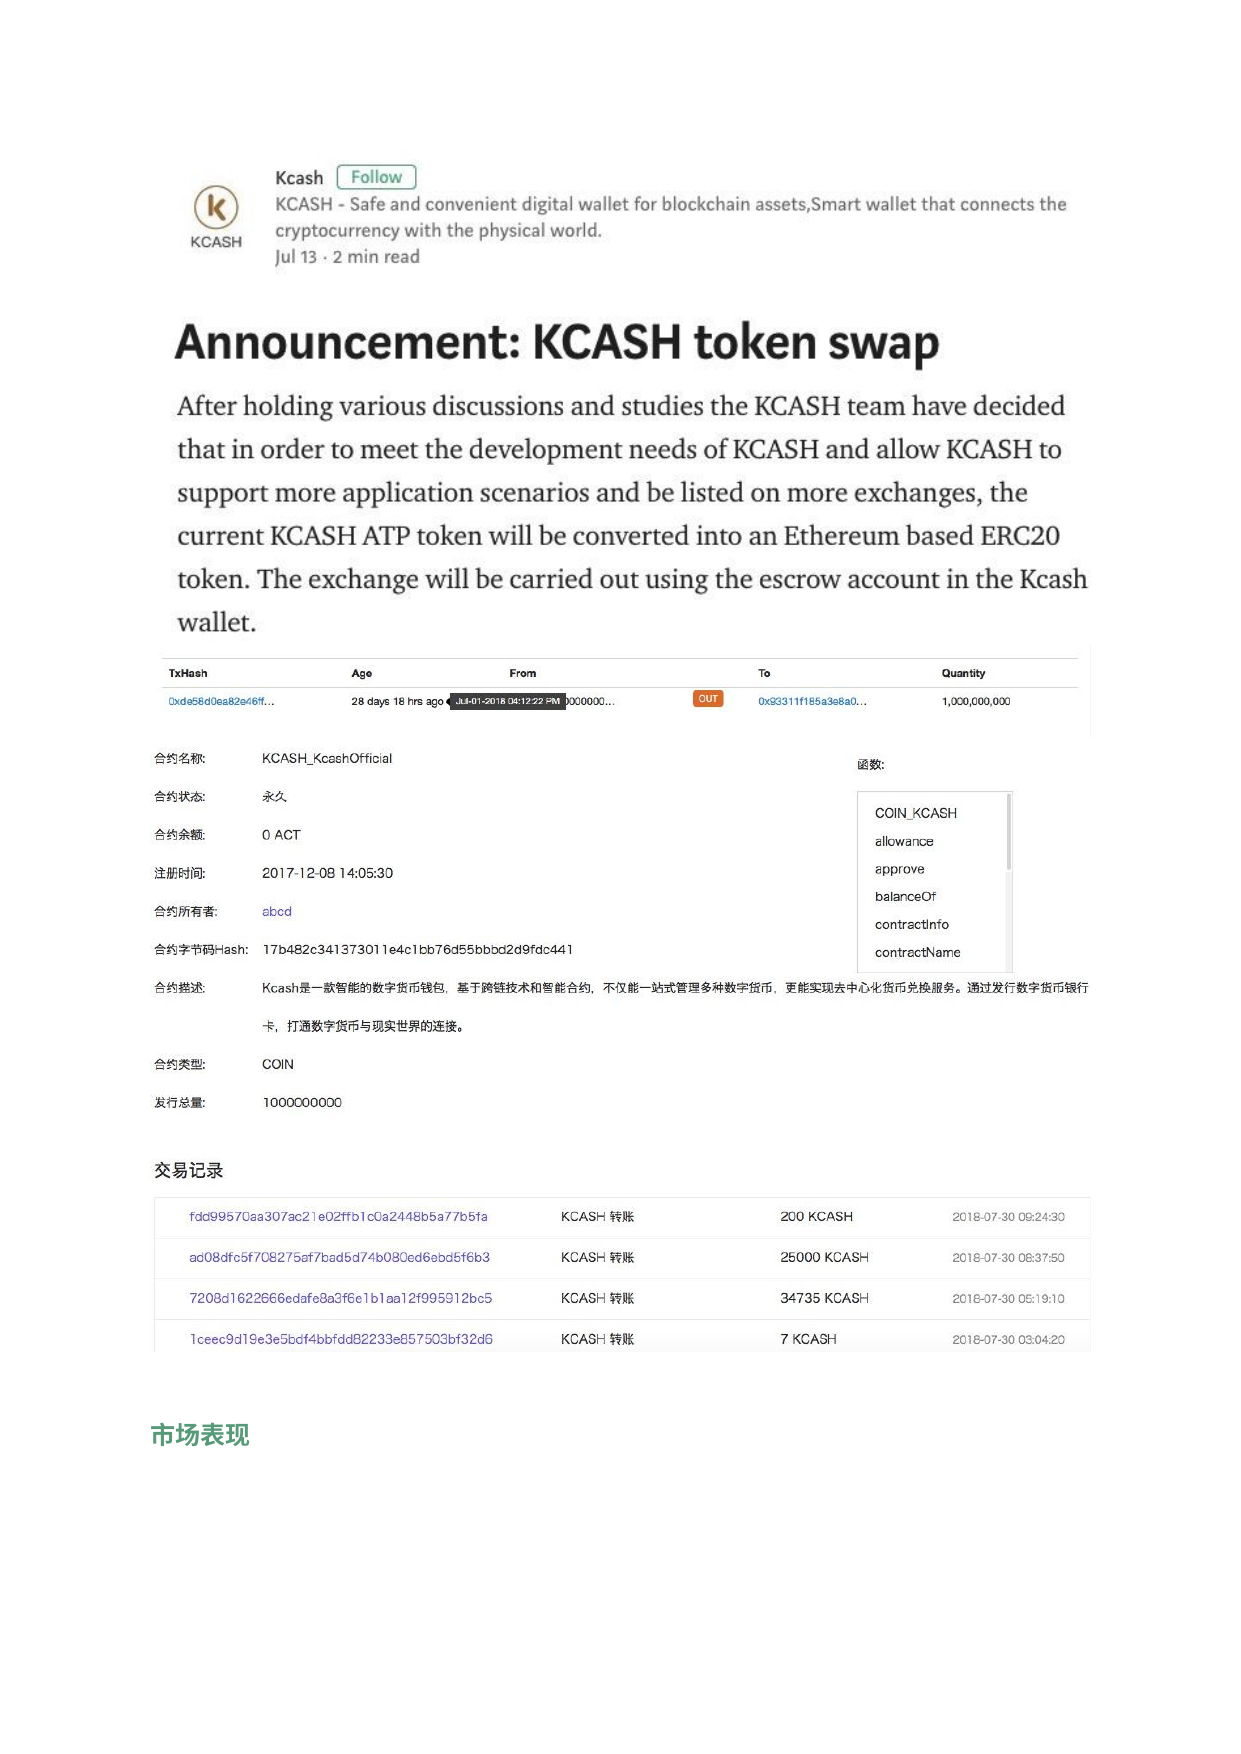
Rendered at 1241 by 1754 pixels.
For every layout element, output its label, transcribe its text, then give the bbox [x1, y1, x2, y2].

picture [150, 645, 1091, 738]
picture [150, 150, 1091, 642]
subtitle 市场表现 [150, 1416, 1090, 1452]
picture [150, 741, 1091, 1352]
